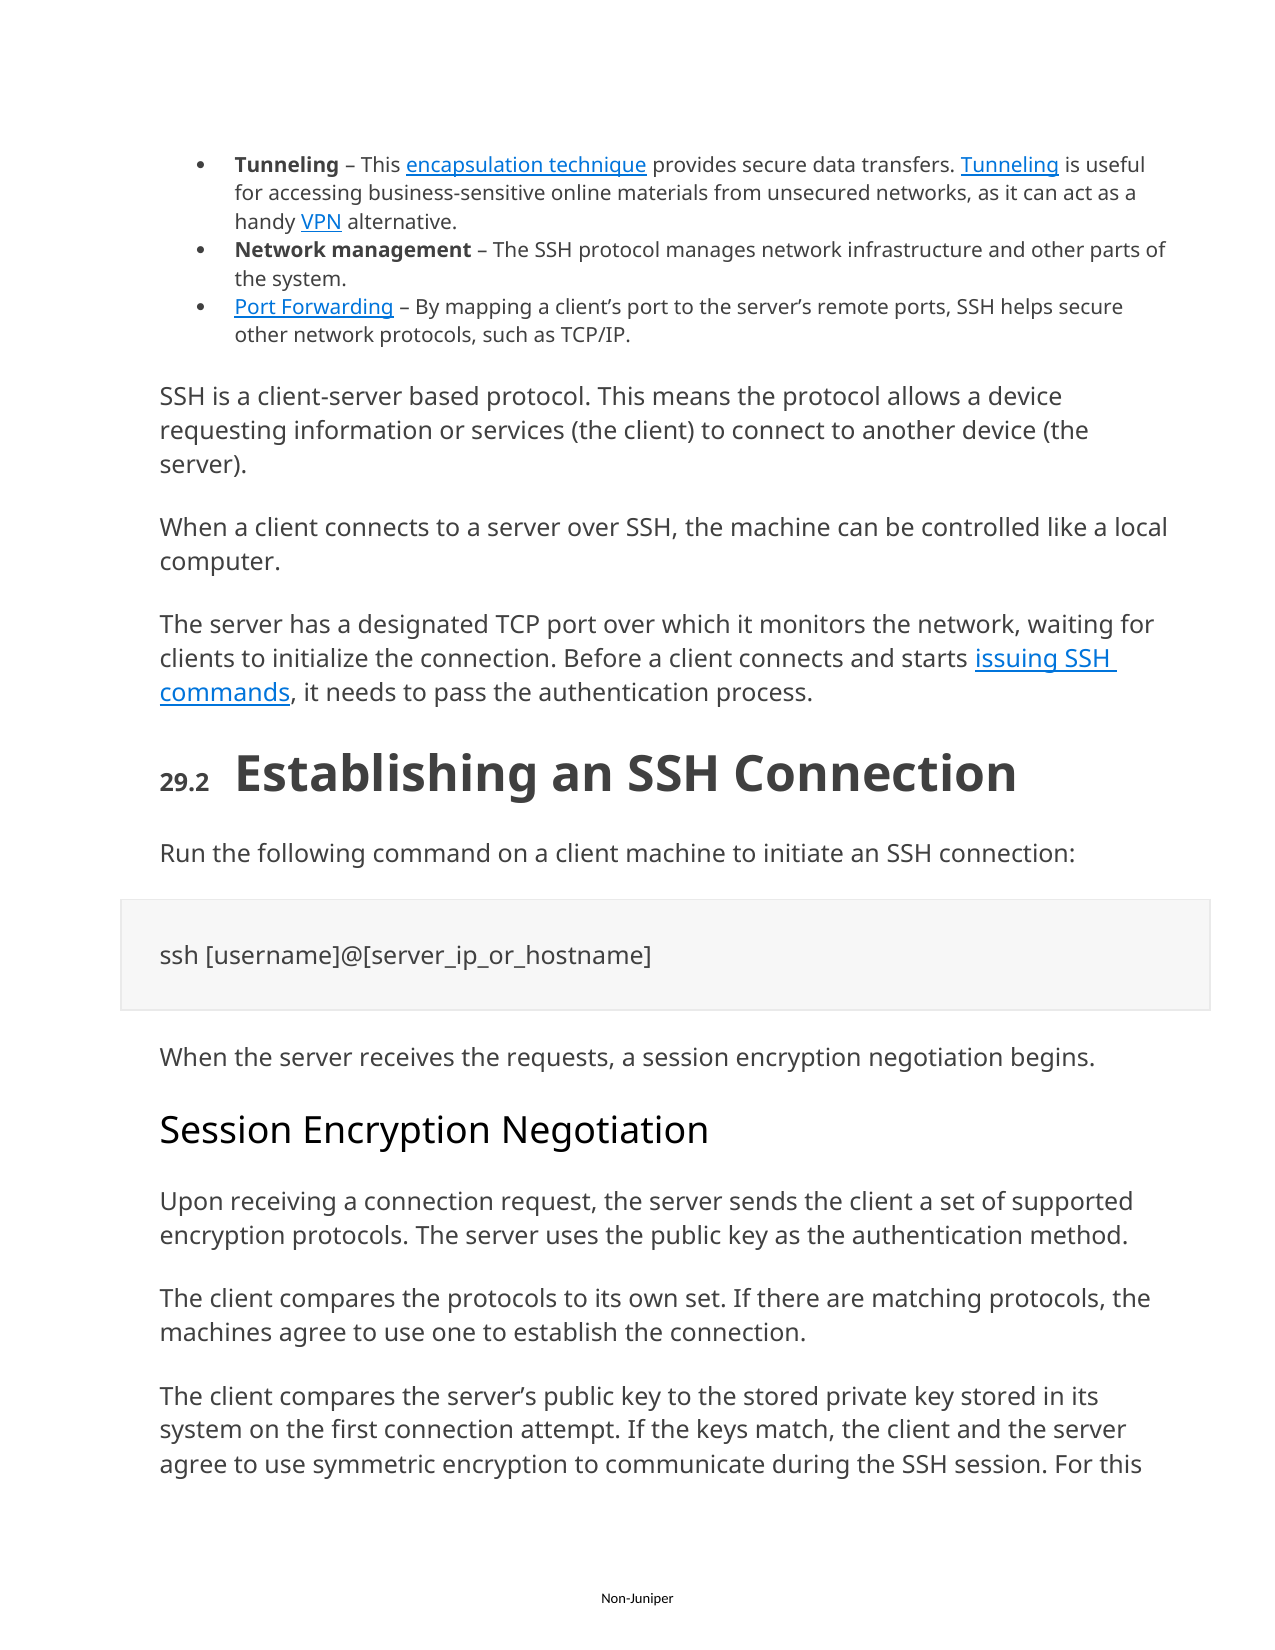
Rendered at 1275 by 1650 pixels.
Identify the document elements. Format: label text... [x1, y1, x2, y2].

subtitle Establishing an SSH Connection [159, 738, 1172, 806]
text When a client connects to a server over SSH, the machine can be controlled like a local computer. [159, 509, 1172, 578]
list Tunneling – This encapsulation technique provides secure data transfers. Tunneling is useful for accessing business-sensitive online materials from unsecured networks, as it can act as a handy VPN alternative. [197, 150, 1172, 235]
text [159, 1378, 1172, 1480]
list Port Forwarding – By mapping a client’s port to the server’s remote ports, SSH helps secure other network protocols, such as TCP/IP. [197, 292, 1172, 349]
text Upon receiving a connection request, the server sends the client a set of supported encryption protocols. The server uses the public key as the authentication method. [159, 1183, 1172, 1252]
text Run the following command on a client machine to initiate an SSH connection: [159, 836, 1172, 869]
text The client compares the protocols to its own set. If there are matching protocols, the machines agree to use one to establish the connection. [159, 1281, 1172, 1349]
subtitle Session Encryption Negotiation [159, 1103, 1172, 1154]
text ssh [username]@[server_ip_or_hostname] [122, 900, 1209, 1009]
list Network management – The SSH protocol manages network infrastructure and other parts of the system. [197, 235, 1172, 292]
text When the server receives the requests, a session encryption negotiation begins. [159, 1040, 1172, 1074]
text The server has a designated TCP port over which it monitors the network, waiting for clients to initialize the connection. Before a client connects and starts issuing SSH commands, it needs to pass the authentication process. [159, 607, 1172, 709]
text SSH is a client-server based protocol. This means the protocol allows a device requesting information or services (the client) to connect to another device (the server). [159, 378, 1172, 480]
